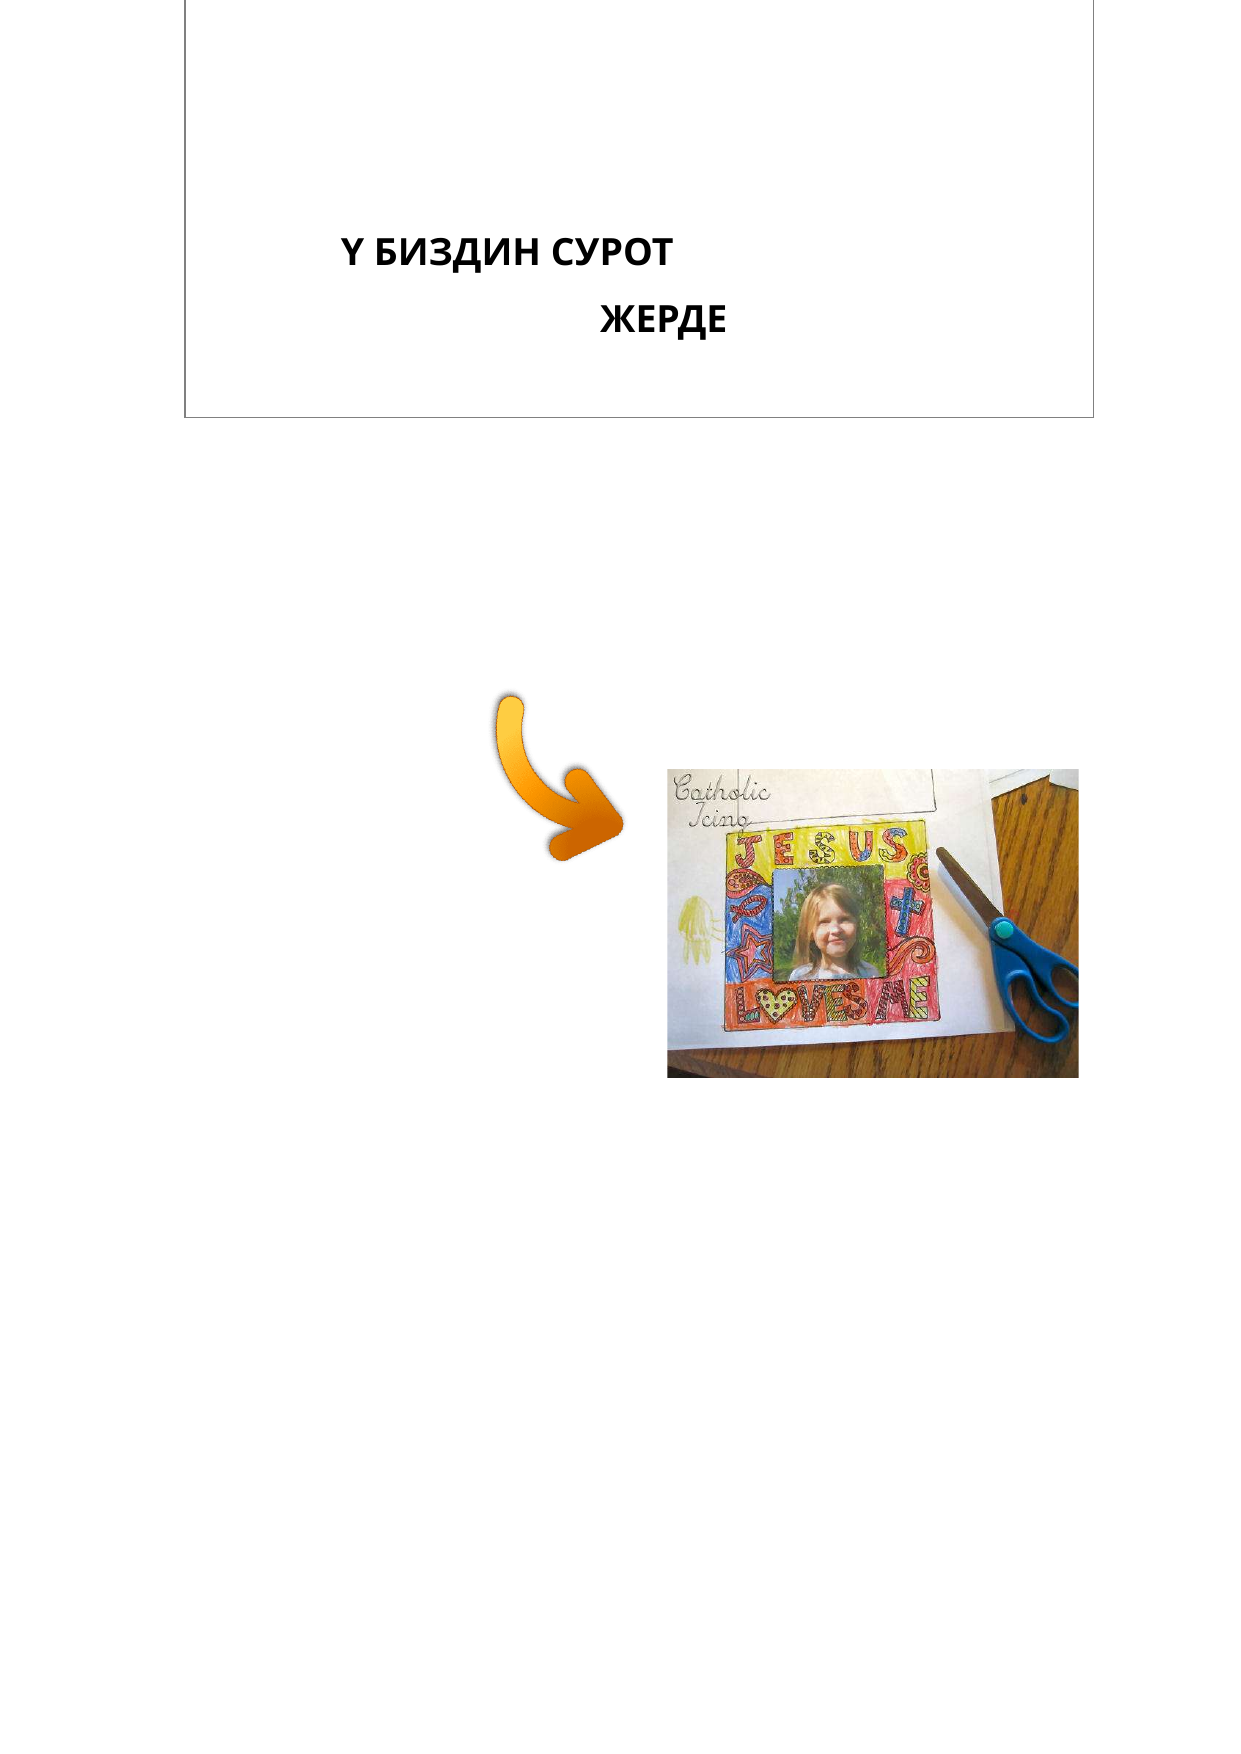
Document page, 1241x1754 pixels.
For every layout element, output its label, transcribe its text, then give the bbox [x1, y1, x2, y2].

text Y БИЗДИН СУРОТ [150, 225, 1090, 276]
picture [667, 769, 1079, 1078]
text ЖЕРДЕ [150, 293, 1090, 344]
picture [452, 677, 659, 885]
